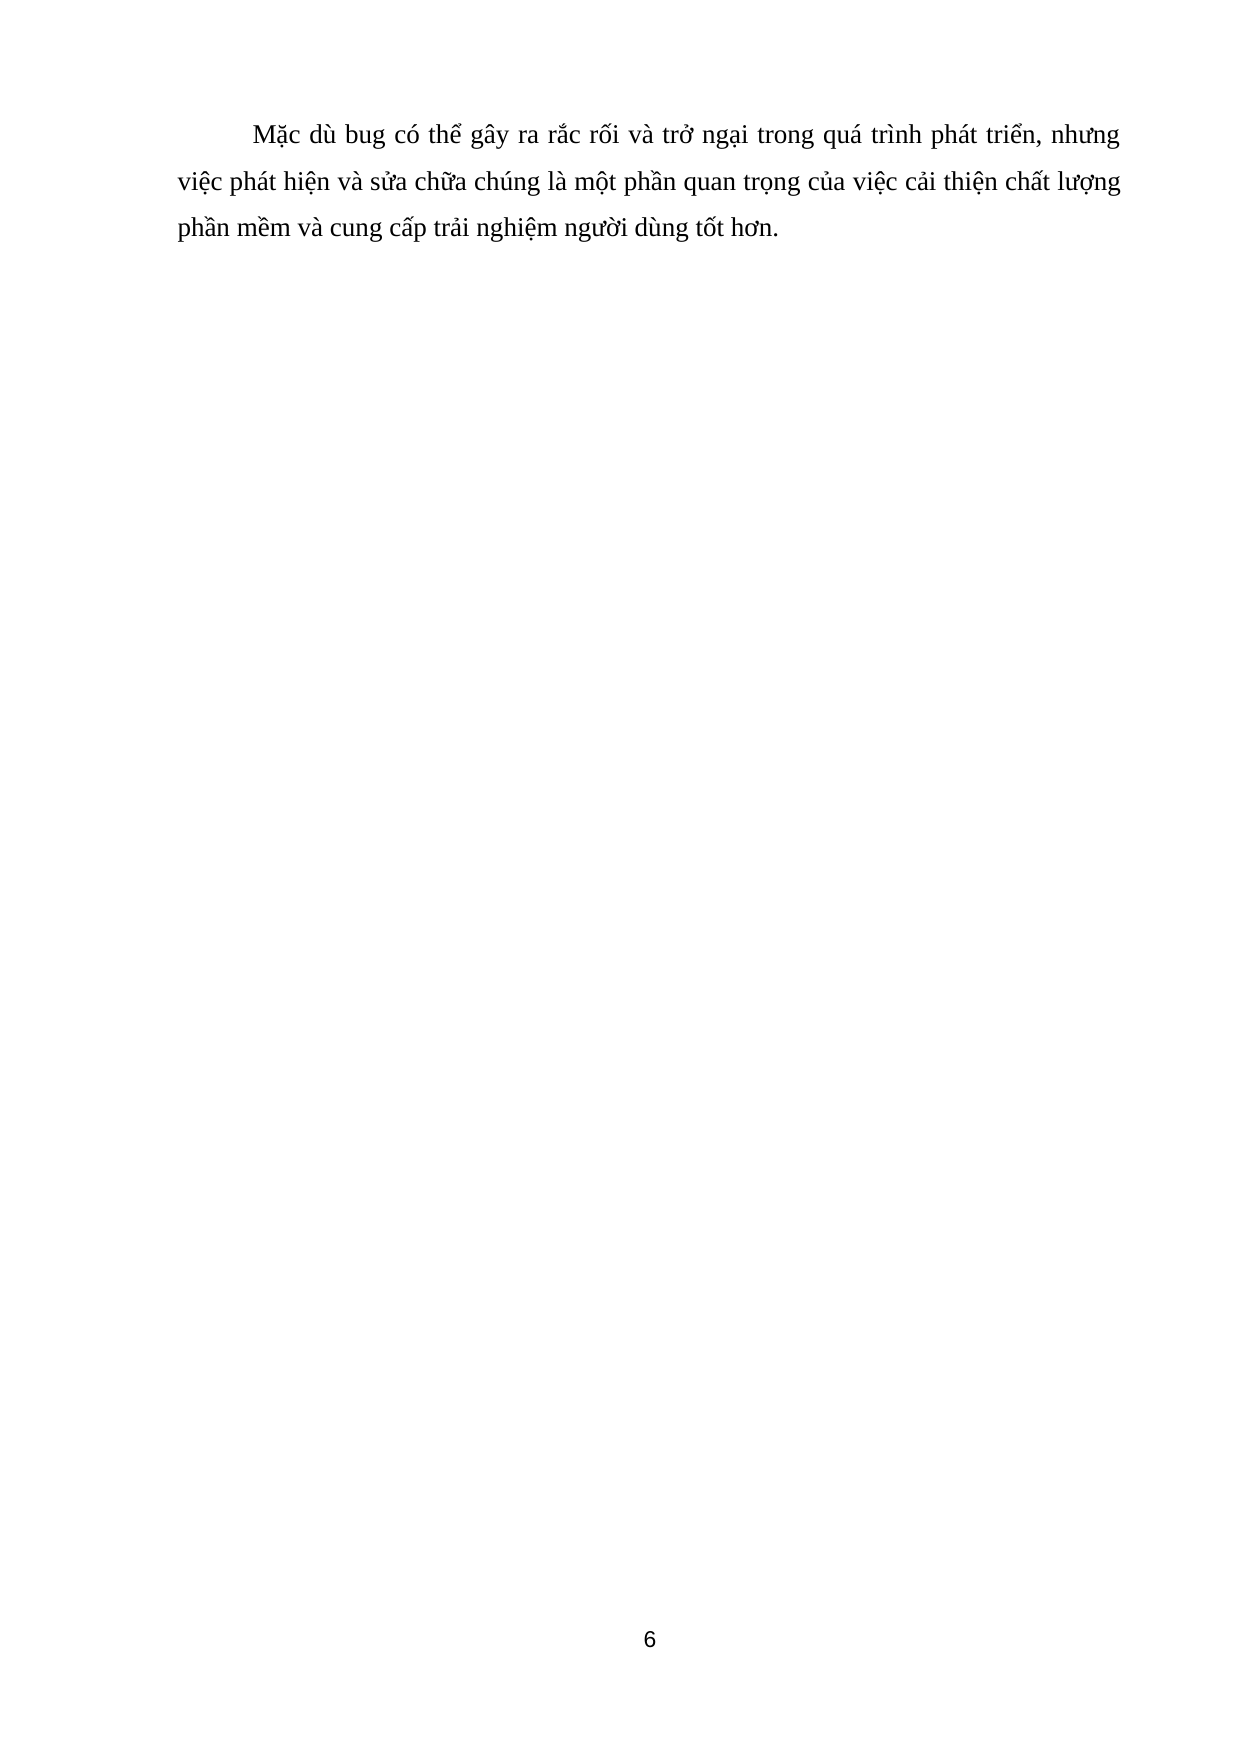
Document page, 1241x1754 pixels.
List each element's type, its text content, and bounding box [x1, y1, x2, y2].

text Mặc dù bug có thể gây ra rắc rối và trở ngại trong quá trình phát triển, nhưng việc phát hiện và sửa chữa chúng là một phần quan trọng của việc cải thiện chất lượng phần mềm và cung cấp trải nghiệm người dùng tốt hơn. [177, 118, 1122, 165]
text Mặc dù bug có thể gây ra rắc rối và trở ngại trong quá trình phát triển, nhưng việc phát hiện và sửa chữa chúng là một phần quan trọng của việc cải thiện chất lượng phần mềm và cung cấp trải nghiệm người dùng tốt hơn. [177, 196, 1122, 243]
